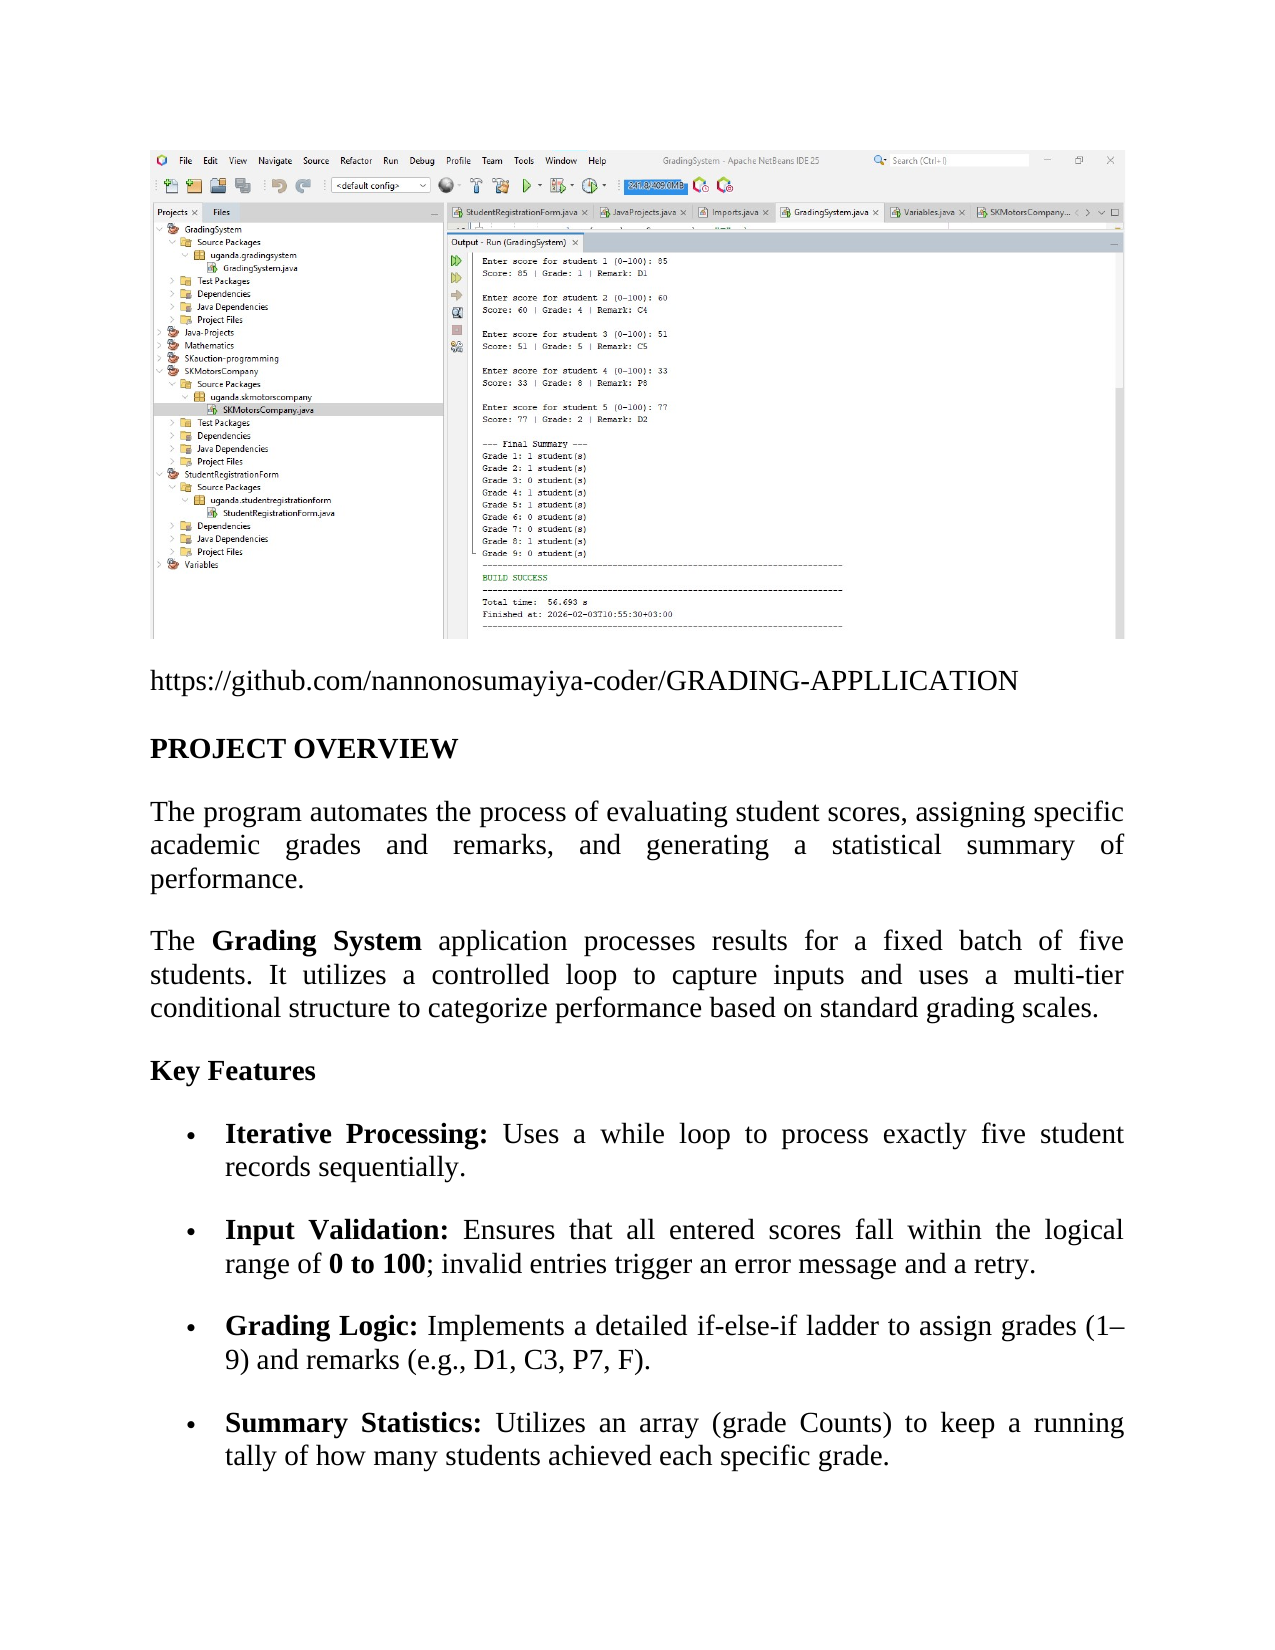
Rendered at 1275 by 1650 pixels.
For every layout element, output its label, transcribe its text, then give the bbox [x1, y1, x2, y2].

list Input Validation: Ensures that all entered scores fall within the logical range of 0 to 100; invalid entries trigger an error message and a retry. [187, 1212, 1125, 1279]
list Summary Statistics: Utilizes an array (grade Counts) to keep a running tally of how many students achieved each specific grade. [187, 1405, 1125, 1472]
text PROJECT OVERVIEW [150, 731, 1125, 764]
text The Grading System application processes results for a fixed batch of five students. It utilizes a controlled loop to capture inputs and uses a multi-tier conditional structure to categorize performance based on standard grading scales. [150, 923, 1125, 1024]
text https://github.com/nannonosumayiya-coder/GRADING-APPLLICATION [150, 663, 1125, 697]
list Grading Logic: Implements a detailed if-else-if ladder to assign grades (1–9) and remarks (e.g., D1, C3, P7, F). [187, 1308, 1125, 1376]
subtitle Key Features [150, 1053, 1125, 1087]
picture [150, 150, 1125, 639]
list Iterative Processing: Uses a while loop to process exactly five student records sequentially. [187, 1116, 1125, 1183]
text The program automates the process of evaluating student scores, assigning specific academic grades and remarks, and generating a statistical summary of performance. [150, 794, 1125, 894]
